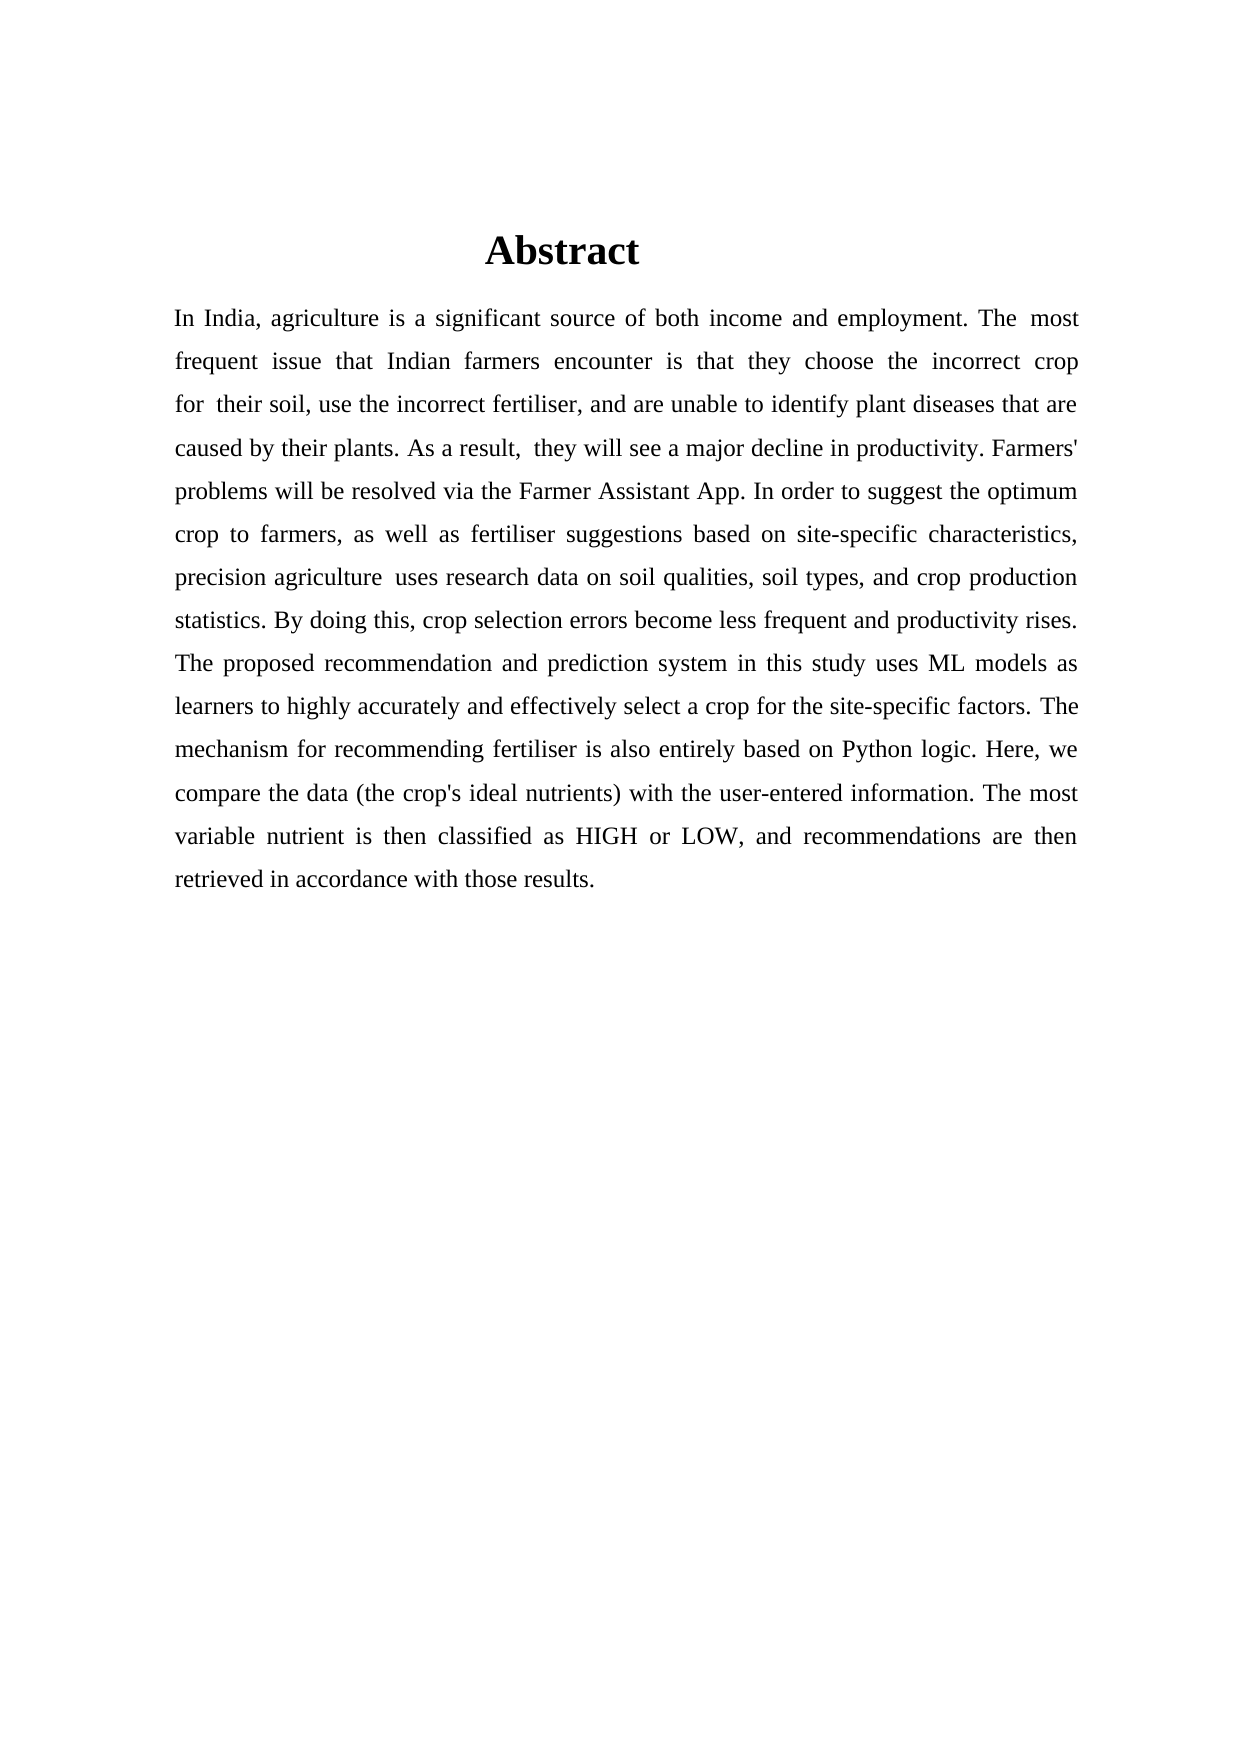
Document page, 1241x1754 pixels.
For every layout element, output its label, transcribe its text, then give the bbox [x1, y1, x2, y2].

subtitle Abstract [328, 226, 1102, 273]
text In India, agriculture is a significant source of both income and employment. Thekmost frequent issue that Indiankfarmers encounter is that they choosekthe incorrect crop forktheir soil, use the incorrect fertiliser, and are unable to identify plant diseases that are caused by their plants. As a result,kthey will see a major decline in productivity. Farmers' problems will be resolved via the Farmer Assistant App. In order to suggest the optimum crop to farmers, as well as fertiliser suggestions based on site-specific characteristics, precision agriculturekuses research data on soil qualities, soil types, and crop production statistics. By doing this, crop selection errors become less frequent and productivity rises. The proposed recommendation and prediction system in this study uses ML models as learners to highly accurately and effectively select a crop for the site-specific factors. The mechanism for recommending fertiliser is also entirely based on Python logic. Here, we compare the data (the crop's ideal nutrients) with the user-entered information. The most variable nutrient is then classified as HIGH or LOW, and recommendations are then retrieved in accordance with those results. [173, 303, 1079, 893]
